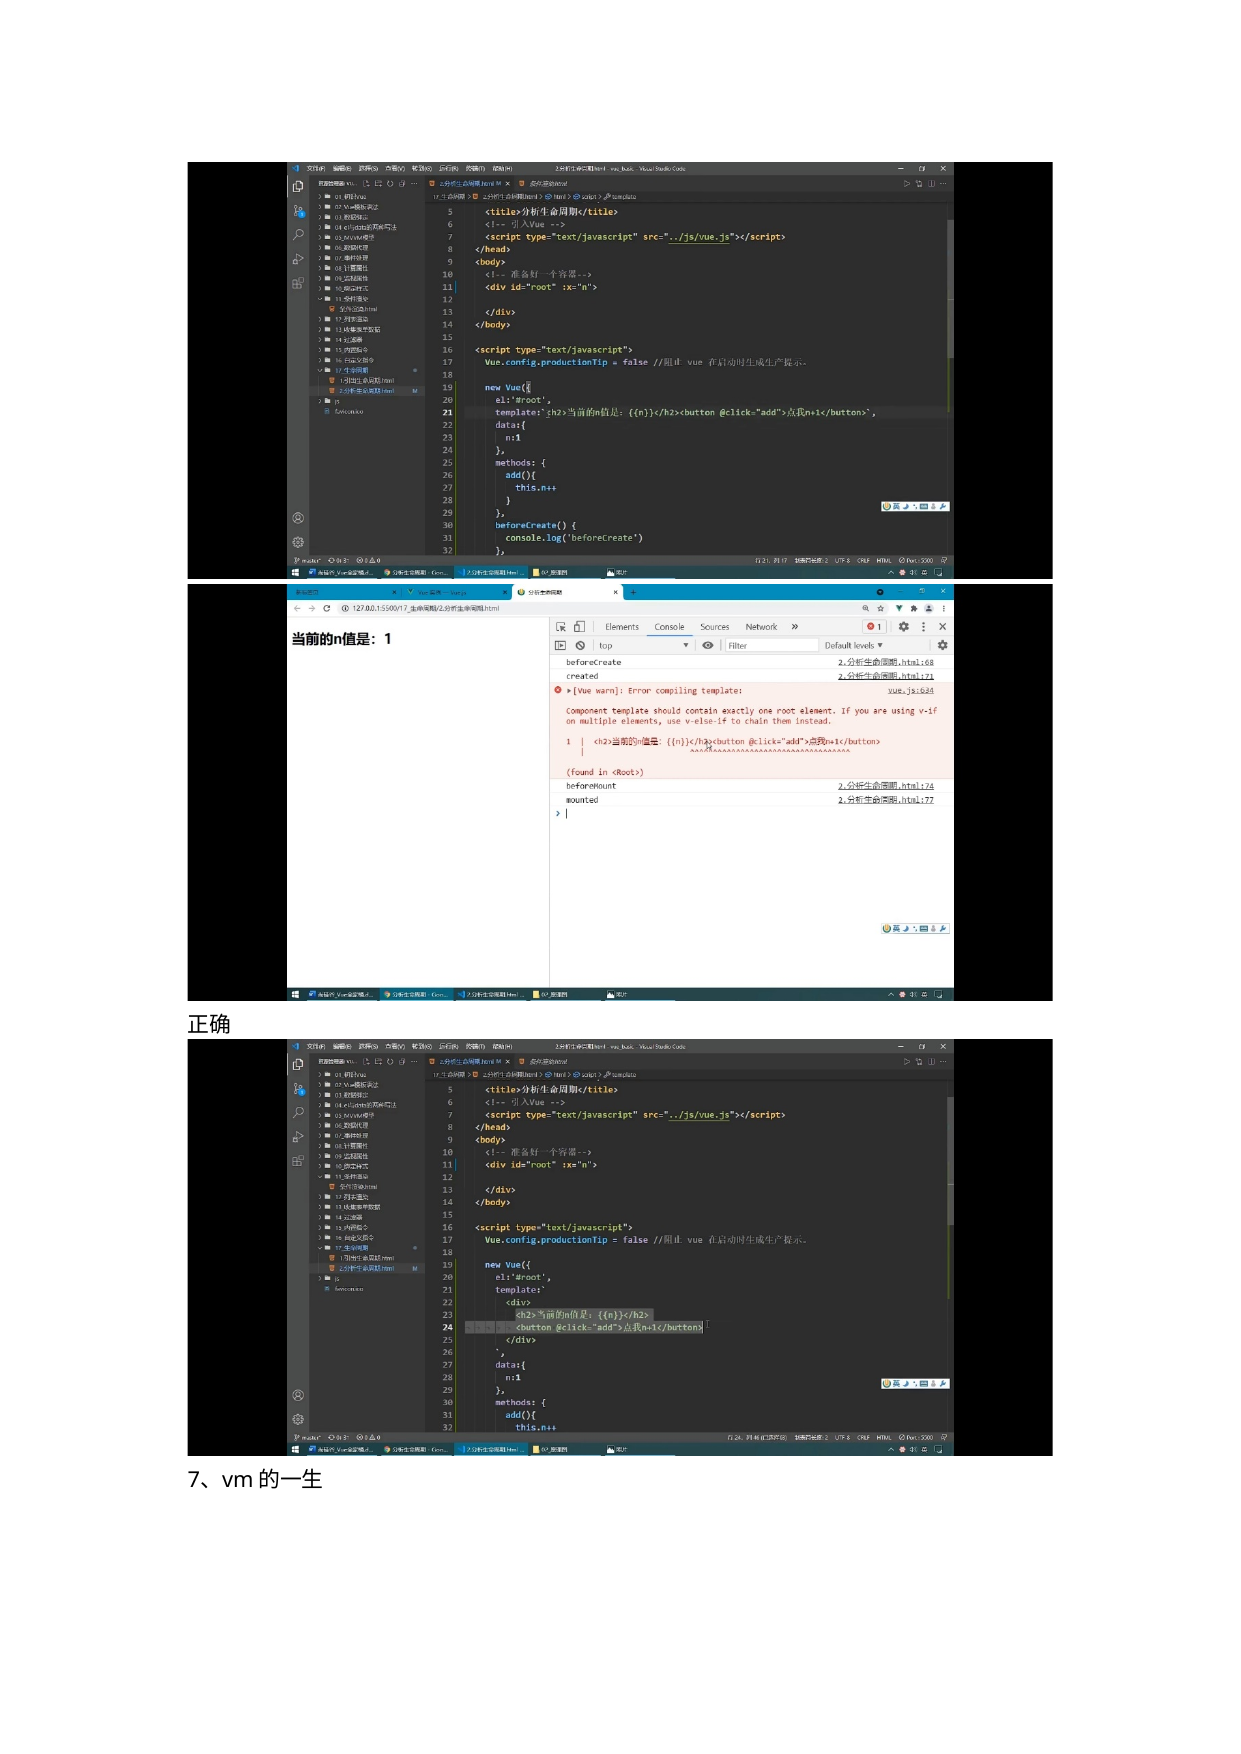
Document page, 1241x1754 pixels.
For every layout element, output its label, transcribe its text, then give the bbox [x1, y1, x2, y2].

text 7、vm的一生 [187, 1462, 1053, 1494]
picture [187, 584, 1053, 1001]
text 正确 [187, 1007, 1053, 1039]
picture [187, 1039, 1053, 1456]
picture [187, 162, 1053, 579]
